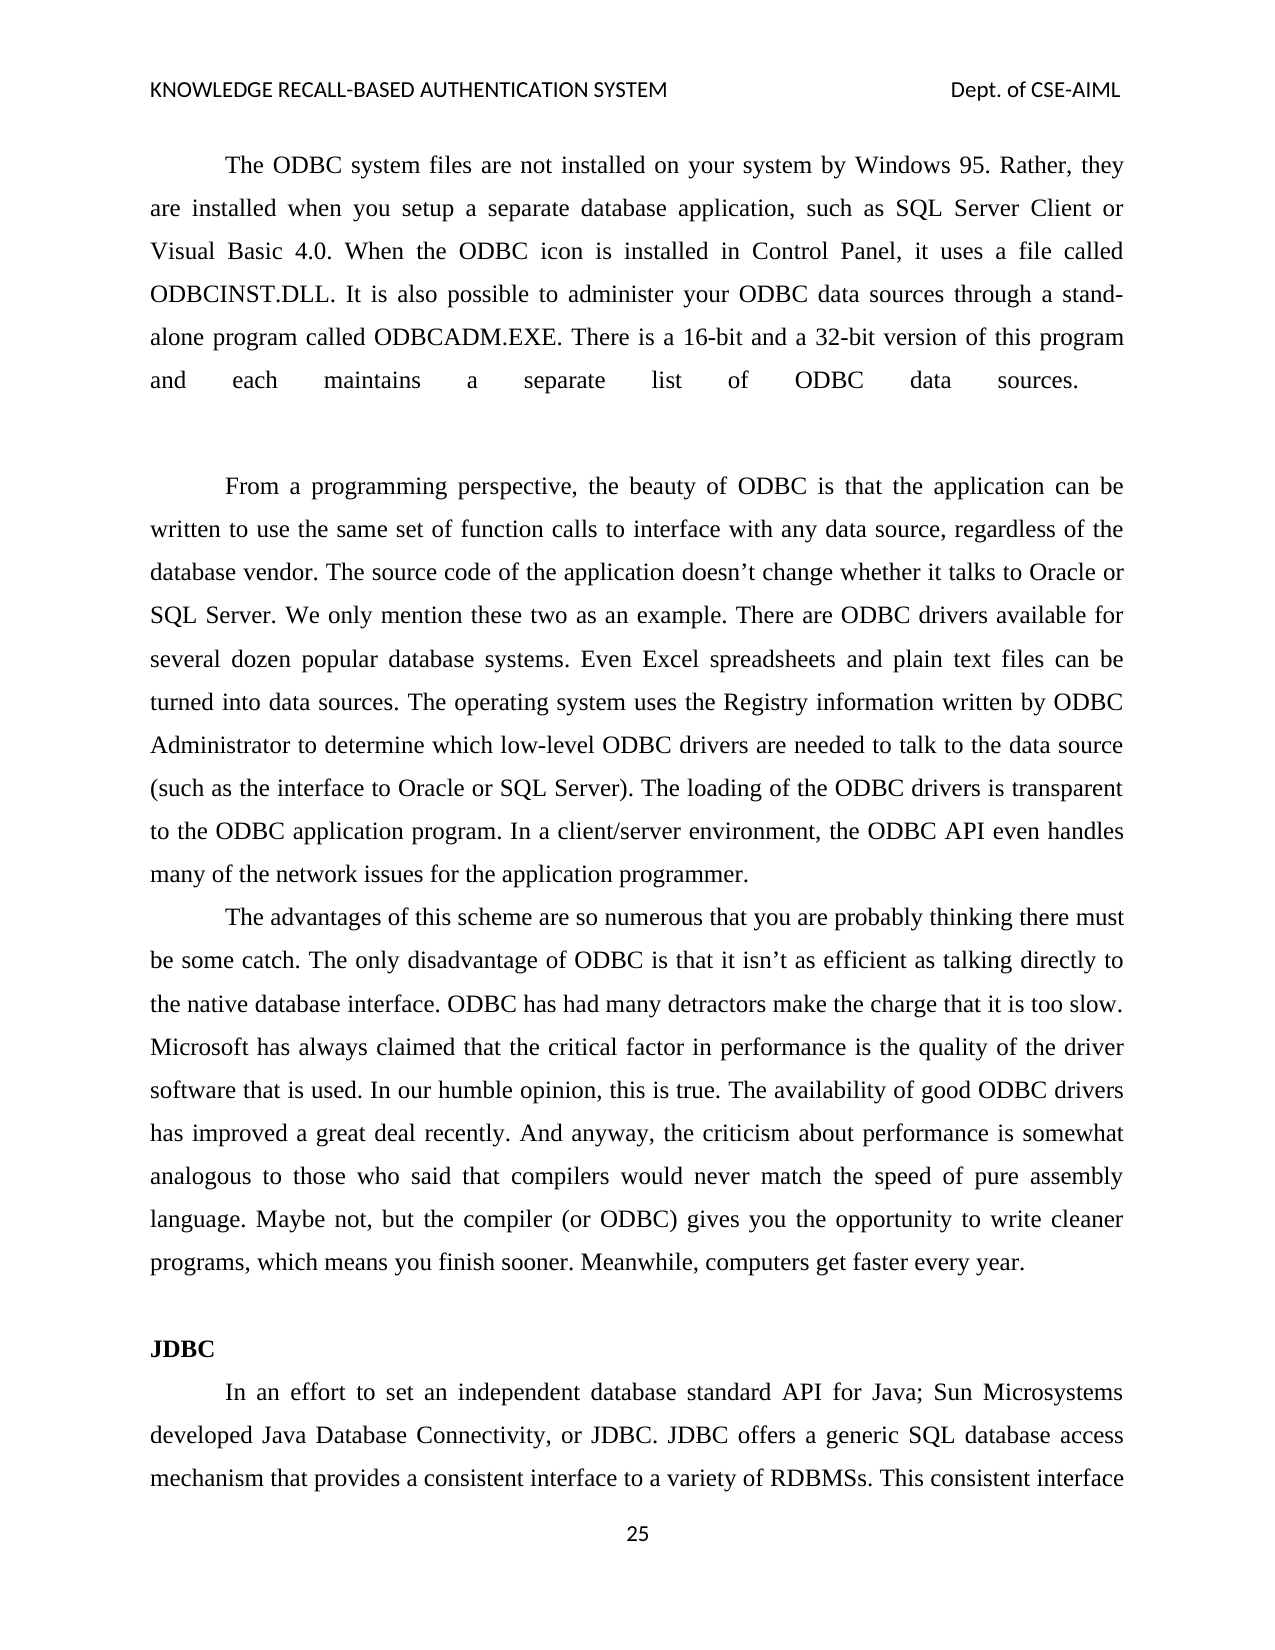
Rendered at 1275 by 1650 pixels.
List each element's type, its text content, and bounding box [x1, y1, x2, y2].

text The advantages of this scheme are so numerous that you are probably thinking there must be some catch. The only disadvantage of ODBC is that it isn’t as efficient as talking directly to the native database interface. ODBC has had many detractors make the charge that it is too slow. Microsoft has always claimed that the critical factor in performance is the quality of the driver software that is used. In our humble opinion, this is true. The availability of good ODBC drivers has improved a great deal recently. And anyway, the criticism about performance is somewhat analogous to those who said that compilers would never match the speed of pure assembly language. Maybe not, but the compiler (or ODBC) gives you the opportunity to write cleaner programs, which means you finish sooner. Meanwhile, computers get faster every year. [150, 902, 1125, 1276]
text From a programming perspective, the beauty of ODBC is that the application can be written to use the same set of function calls to interface with any data source, regardless of the database vendor. The source code of the application doesn’t change whether it talks to Oracle or SQL Server. We only mention these two as an example. There are ODBC drivers available for several dozen popular database systems. Even Excel spreadsheets and plain text files can be turned into data sources. The operating system uses the Registry information written by ODBC Administrator to determine which low-level ODBC drivers are needed to talk to the data source (such as the interface to Oracle or SQL Server). The loading of the ODBC drivers is transparent to the ODBC application program. In a client/server environment, the ODBC API even handles many of the network issues for the application programmer. [150, 471, 1125, 888]
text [150, 1377, 1125, 1492]
text JDBC [150, 1334, 1125, 1362]
text The ODBC system files are not installed on your system by Windows 95. Rather, they are installed when you setup a separate database application, such as SQL Server Client or Visual Basic 4.0. When the ODBC icon is installed in Control Panel, it uses a file called ODBCINST.DLL. It is also possible to administer your ODBC data sources through a stand-alone program called ODBCADM.EXE. There is a 16-bit and a 32-bit version of this program and each maintains a separate list of ODBC data sources. [150, 150, 1125, 436]
